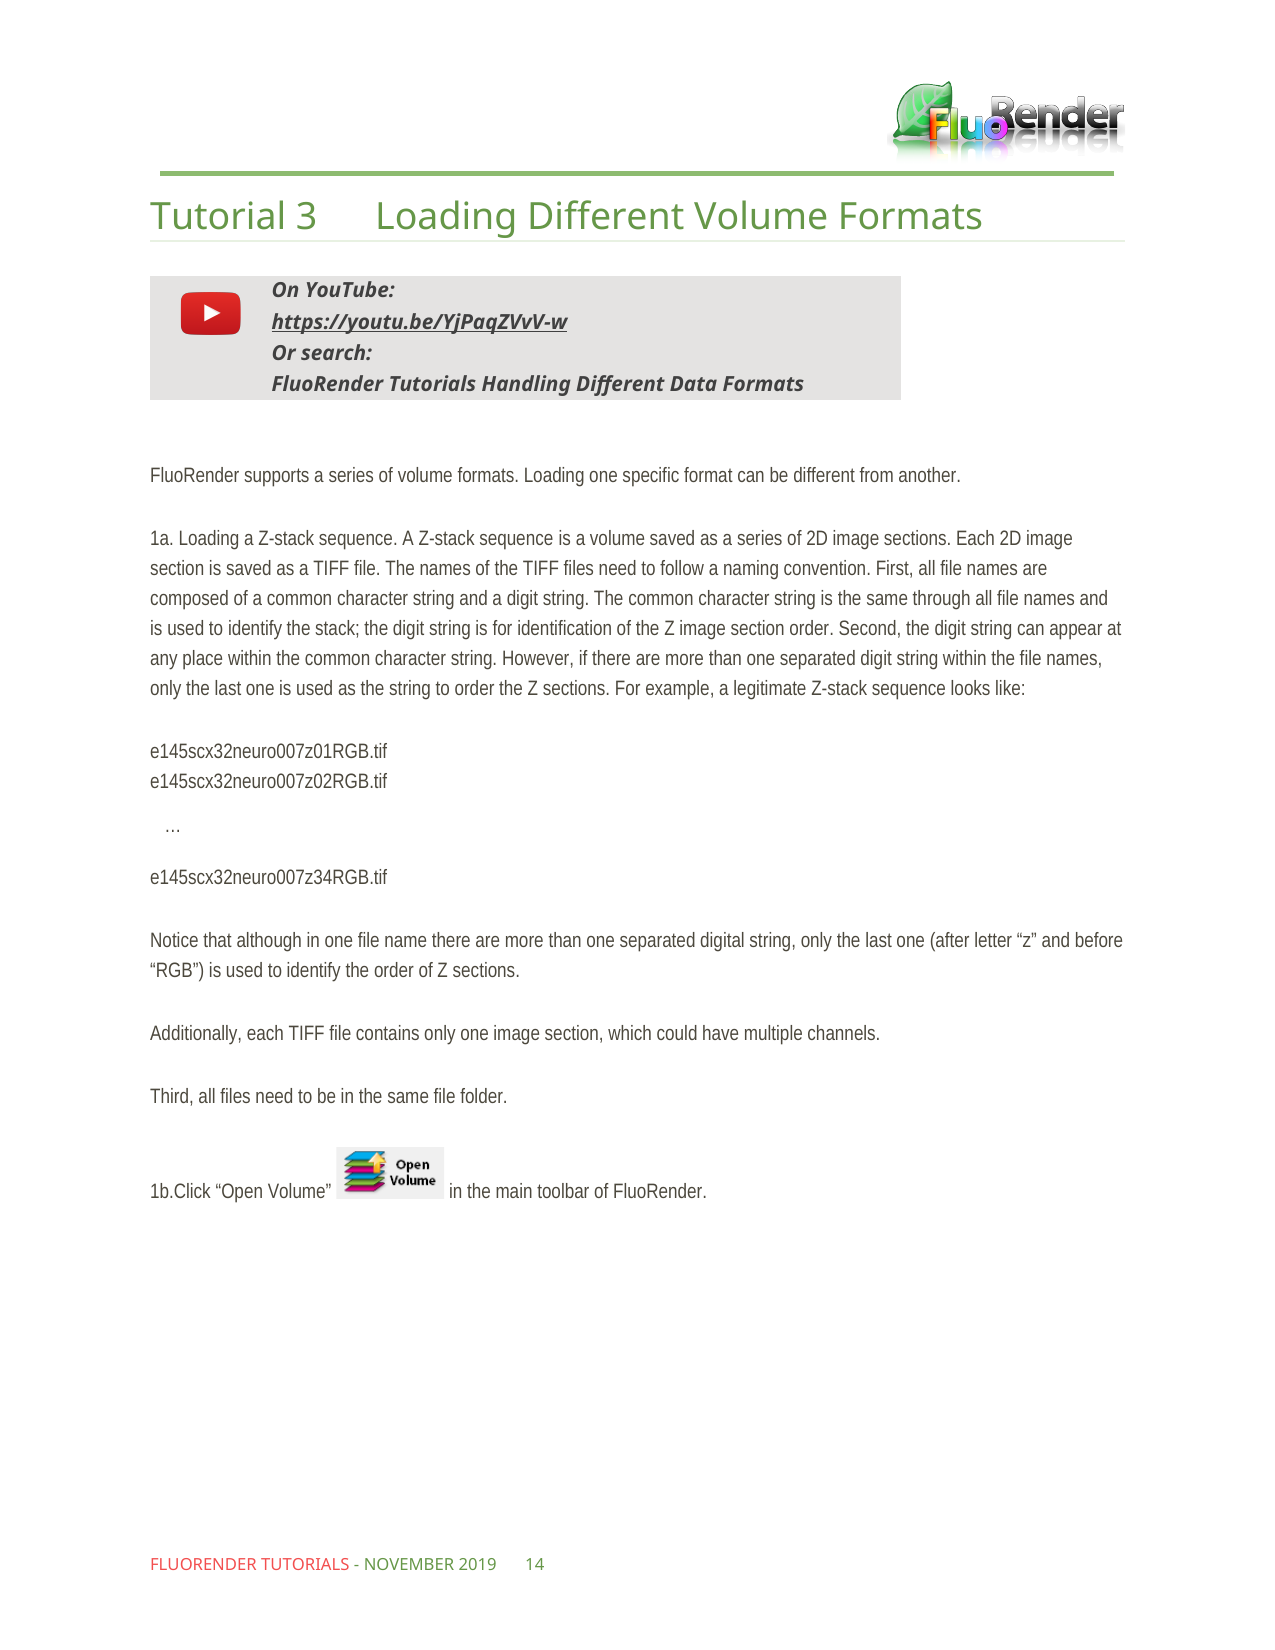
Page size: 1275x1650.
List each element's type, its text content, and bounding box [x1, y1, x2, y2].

picture [887, 75, 1125, 165]
text e145scx32neuro007z02RGB.tif [150, 769, 1125, 793]
text 1b.Click “Open Volume” in the main toolbar of FluoRender. [150, 1148, 1125, 1203]
text Additionally, each TIFF file contains only one image section, which could have multiple channels. [150, 1021, 1125, 1045]
picture [336, 1147, 445, 1199]
text Third, all files need to be in the same file folder. [150, 1084, 1125, 1108]
text Notice that although in one file name there are more than one separated digital string, only the last one (after letter “z” and before “RGB”) is used to identify the order of Z sections. [150, 928, 1125, 982]
table_header [150, 276, 271, 400]
text e145scx32neuro007z34RGB.tif [150, 799, 1125, 889]
picture [180, 292, 241, 335]
subtitle Loading Different Volume Formats [150, 189, 1125, 240]
text 1a. Loading a Z-stack sequence. A Z-stack sequence is a volume saved as a series of 2D image sections. Each 2D image section is saved as a TIFF file. The names of the TIFF files need to follow a naming convention. First, all file names are composed of a common character string and a digit string. The common character string is the same through all file names and is used to identify the stack; the digit string is for identification of the Z image section order. Second, the digit string can appear at any place within the common character string. However, if there are more than one separated digit string within the file names, only the last one is used as the string to order the Z sections. For example, a legitimate Z-stack sequence looks like: [150, 526, 1125, 699]
text FluoRender supports a series of volume formats. Loading one specific format can be different from another. [150, 463, 1125, 487]
text e145scx32neuro007z01RGB.tif [150, 739, 1125, 763]
table_header On YouTube: https://youtu.be/YjPaqZVvV-w Or search: FluoRender Tutorials Handling Different Data Formats [271, 276, 901, 400]
